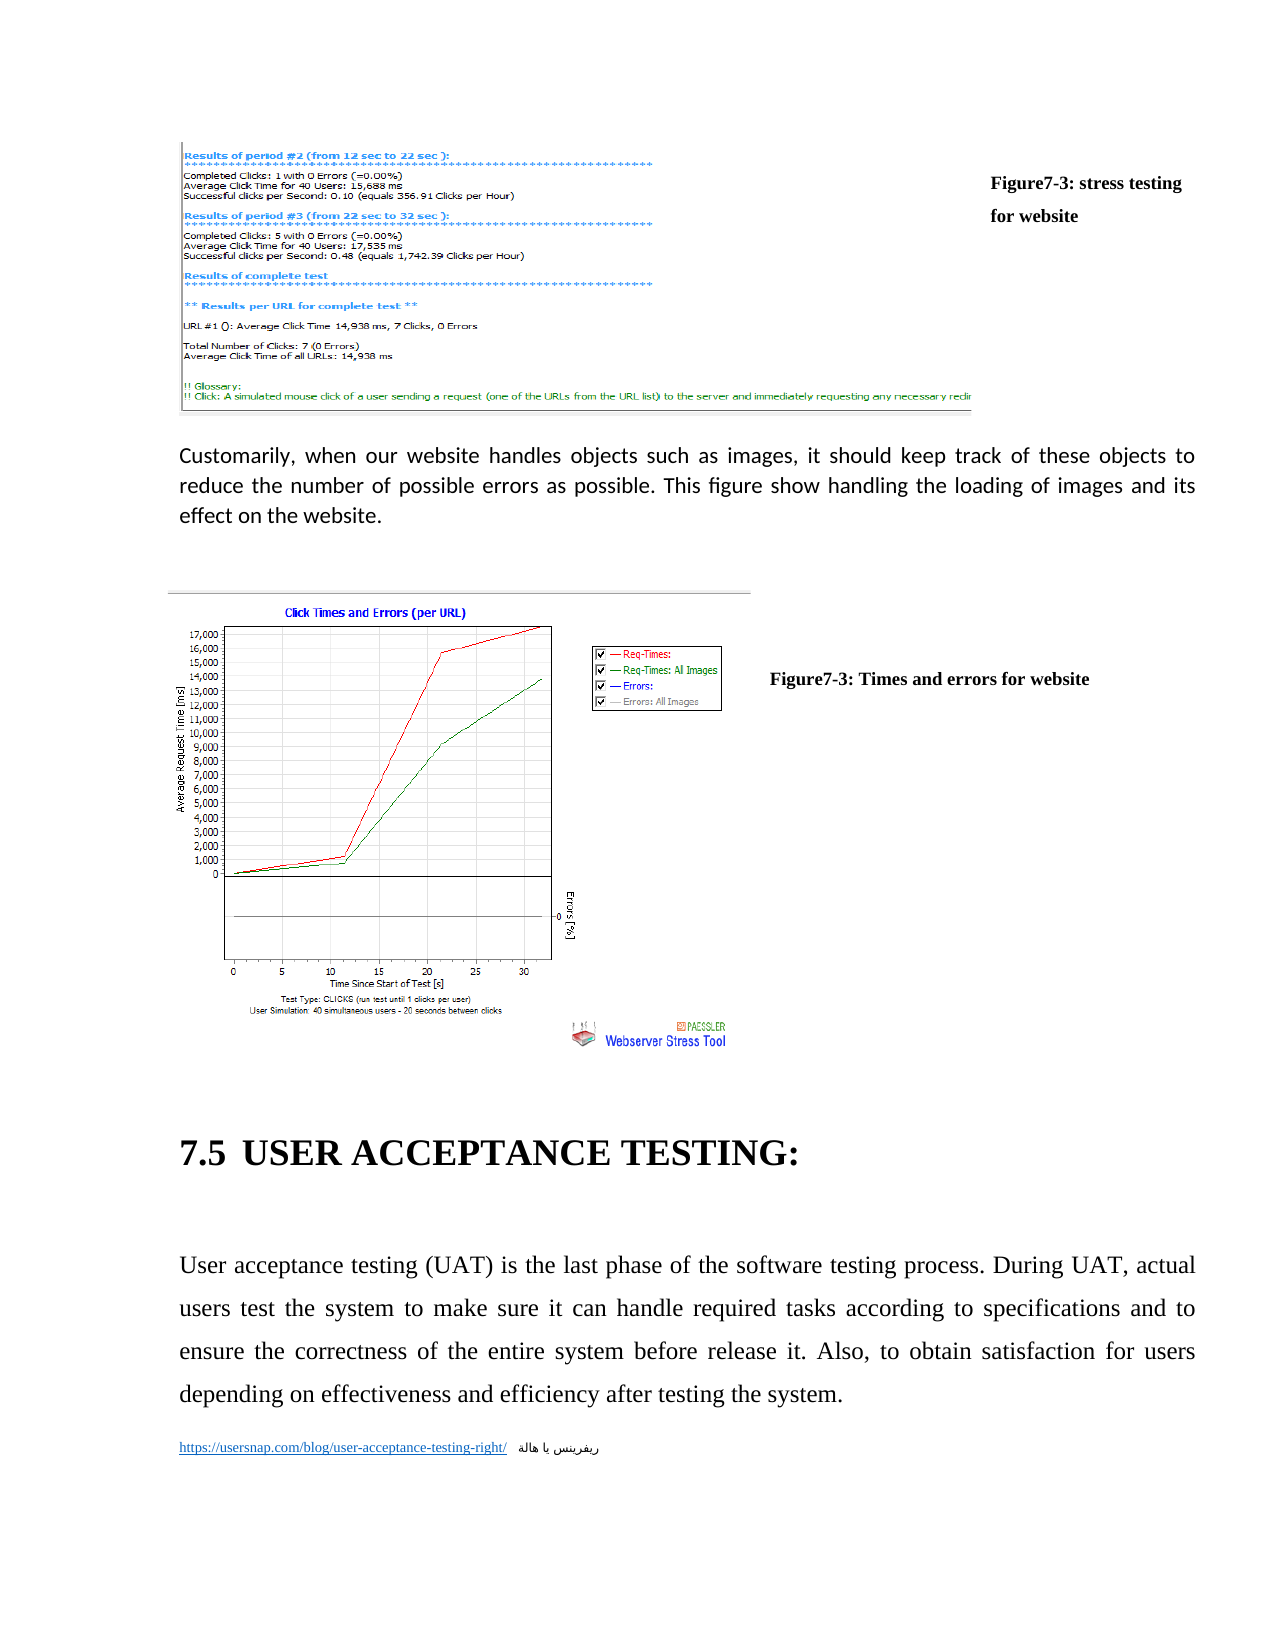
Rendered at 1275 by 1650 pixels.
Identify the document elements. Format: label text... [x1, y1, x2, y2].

text Customarily, when our website handles objects such as images, it should keep track of these objects to reduce the number of possible errors as possible. This figure show handling the loading of images and its effect on the website. [179, 441, 1198, 529]
picture [167, 590, 751, 1093]
list USER ACCEPTANCE TESTING: [179, 1130, 1198, 1173]
picture [179, 142, 972, 416]
text Figure7-3: stress testing for website [972, 172, 1198, 226]
text Figure7-3: Times and errors for website [751, 668, 1198, 689]
text https://usersnap.com/blog/user-acceptance-testing-right/ ريفرينس يا هالة [179, 1439, 1198, 1456]
text User acceptance testing (UAT) is the last phase of the software testing process. During UAT, actual users test the system to make sure it can handle required tasks according to specifications and to ensure the correctness of the entire system before release it. Also, to obtain satisfaction for users depending on effectiveness and efficiency after testing the system. [179, 1250, 1198, 1408]
